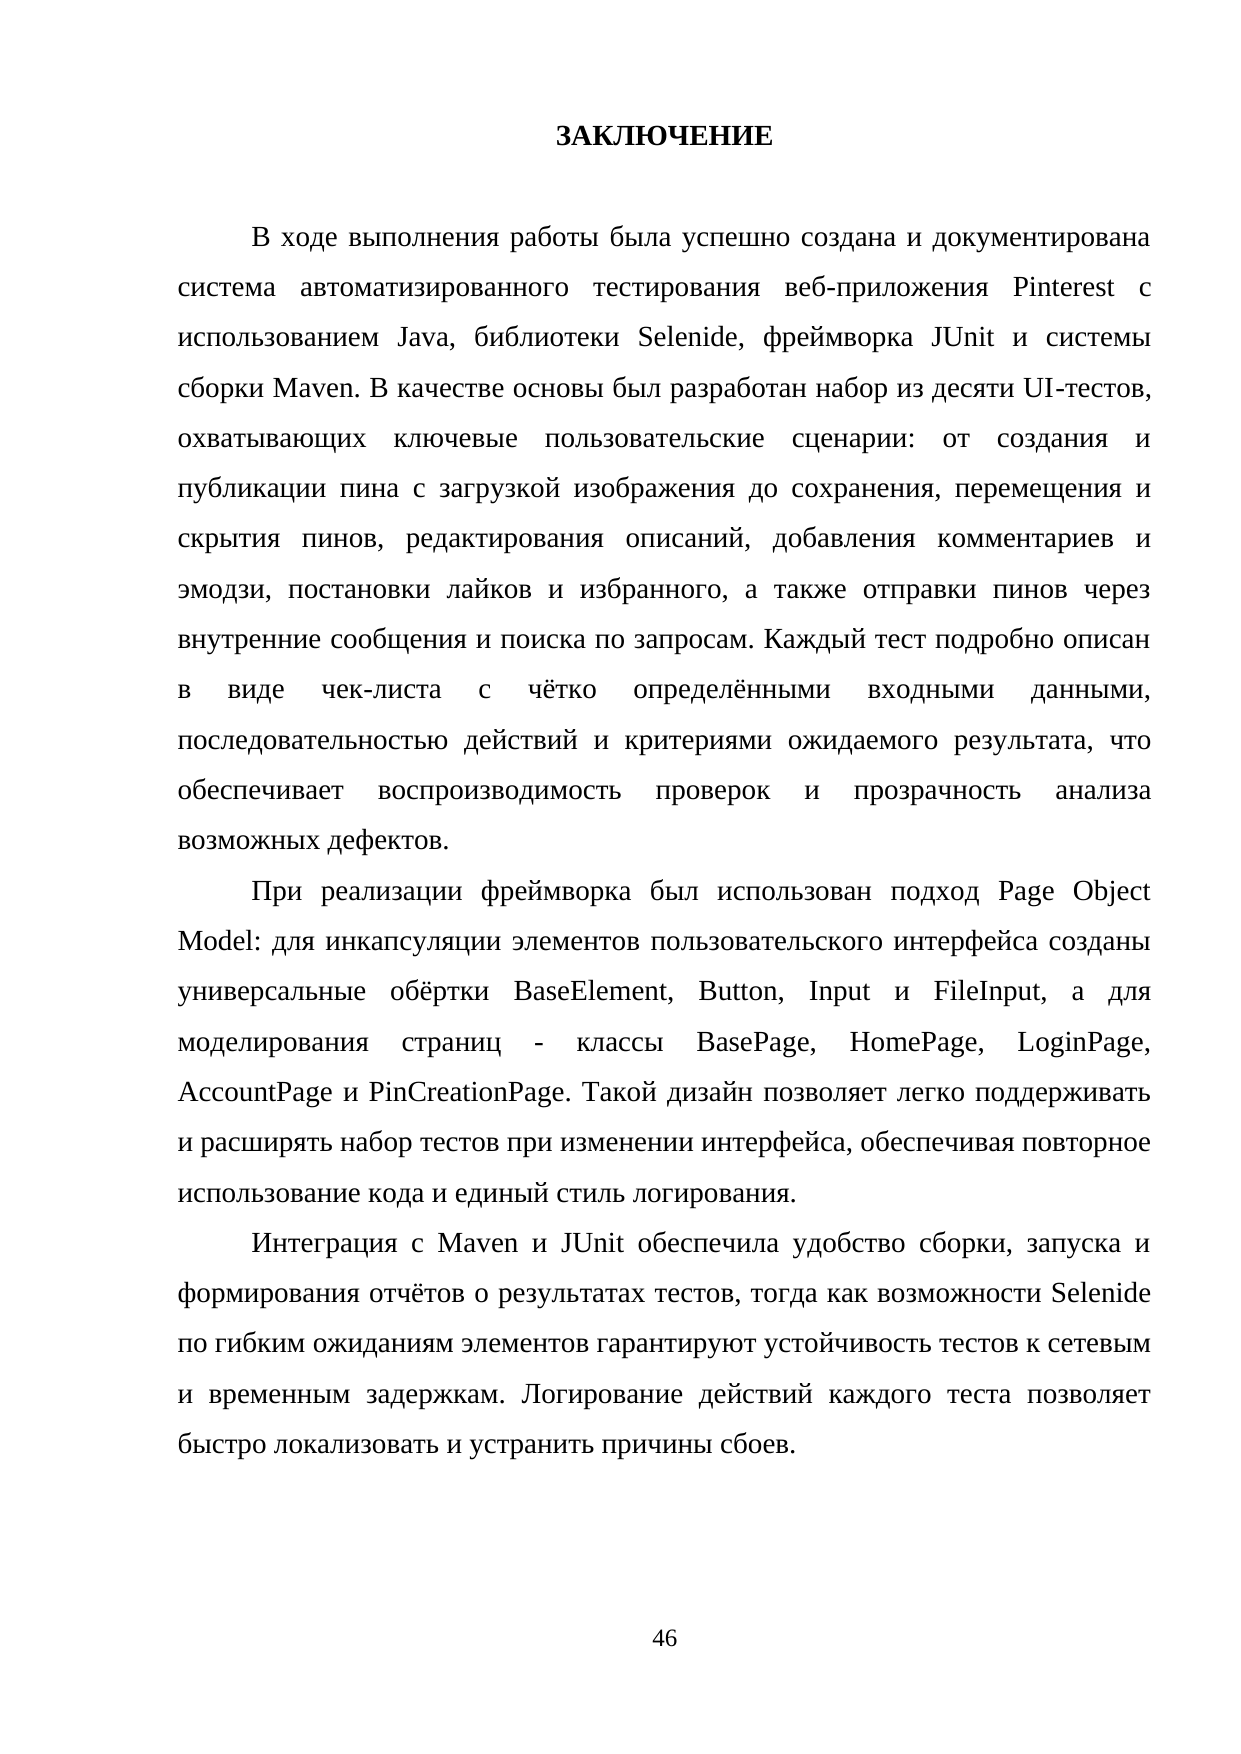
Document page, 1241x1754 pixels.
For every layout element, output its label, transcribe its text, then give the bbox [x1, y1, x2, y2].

text В ходе выполнения работы была успешно создана и документирована система автоматизированного тестирования веб-приложения Pinterest с использованием Java, библиотеки Selenide, фреймворка JUnit и системы сборки Maven. В качестве основы был разработан набор из десяти UI-тестов, охватывающих ключевые пользовательские сценарии: от создания и публикации пина с загрузкой изображения до сохранения, перемещения и скрытия пинов, редактирования описаний, добавления комментариев и эмодзи, постановки лайков и избранного, а также отправки пинов через внутренние сообщения и поиска по запросам. Каждый тест подробно описан в виде чек-листа с чётко определёнными входными данными, последовательностью действий и критериями ожидаемого результата, что обеспечивает воспроизводимость проверок и прозрачность анализа возможных дефектов. [177, 219, 1152, 856]
text заключение [177, 118, 1152, 152]
text При реализации фреймворка был использован подход Page Object Model: для инкапсуляции элементов пользовательского интерфейса созданы универсальные обёртки BaseElement, Button, Input и FileInput, а для моделирования страниц - классы BasePage, HomePage, LoginPage, AccountPage и PinCreationPage. Такой дизайн позволяет легко поддерживать и расширять набор тестов при изменении интерфейса, обеспечивая повторное использование кода и единый стиль логирования. [177, 873, 1152, 1208]
text Интеграция с Maven и JUnit обеспечила удобство сборки, запуска и формирования отчётов о результатах тестов, тогда как возможности Selenide по гибким ожиданиям элементов гарантируют устойчивость тестов к сетевым и временным задержкам. Логирование действий каждого теста позволяет быстро локализовать и устранить причины сбоев. [177, 1225, 1152, 1460]
